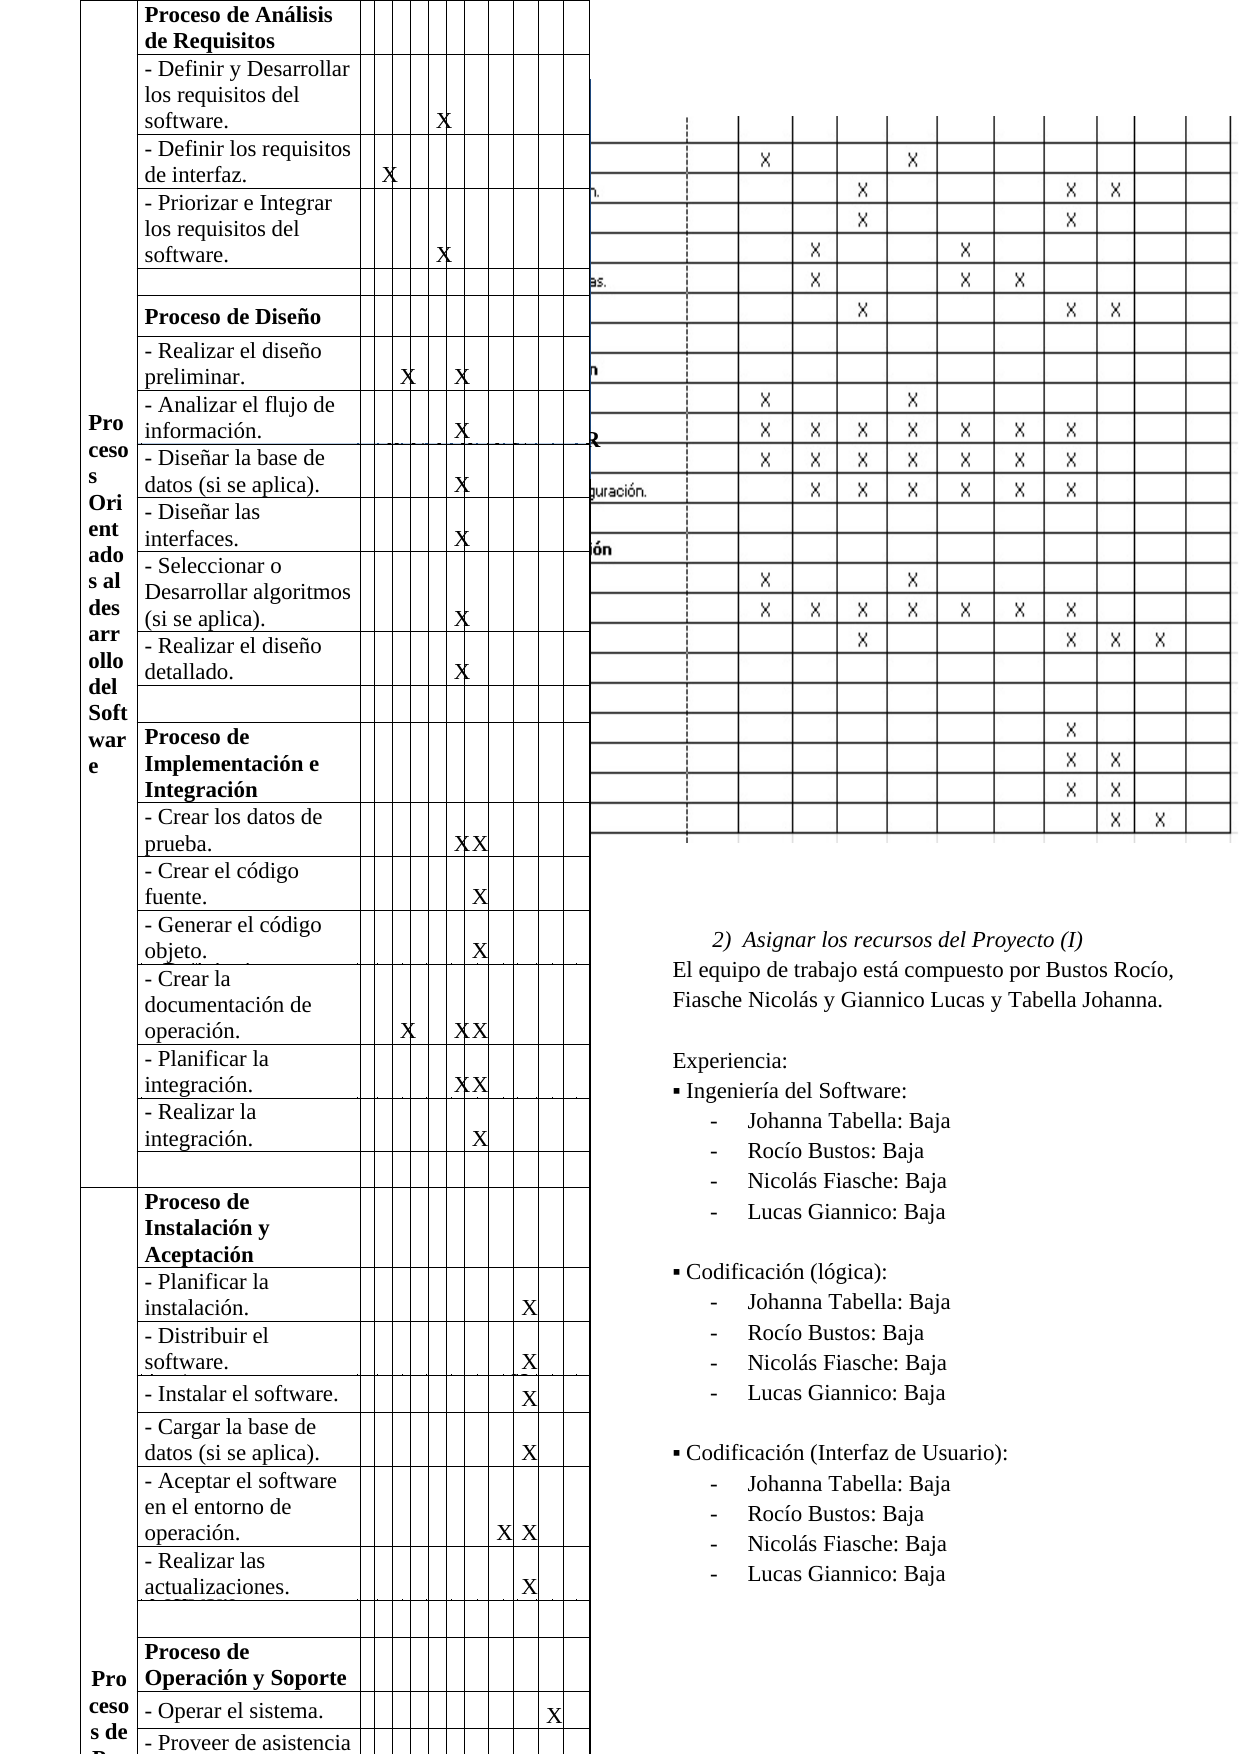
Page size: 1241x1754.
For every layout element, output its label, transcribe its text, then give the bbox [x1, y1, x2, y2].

text ▪ Codificación (Interfaz de Usuario): [672, 1439, 1181, 1466]
table_cell [138, 686, 360, 722]
table_cell [375, 1099, 392, 1151]
table_cell [564, 337, 589, 390]
table_cell [465, 55, 488, 134]
table_cell [514, 1692, 538, 1728]
table_cell X [429, 189, 446, 268]
table_cell [411, 1188, 428, 1267]
table_cell [411, 1729, 428, 1754]
table_cell [489, 391, 513, 443]
table_cell [447, 857, 464, 910]
table_cell Proceso de Operación y Soporte [138, 1638, 360, 1691]
table_cell [564, 911, 589, 963]
table_cell [447, 135, 464, 188]
table_cell [564, 686, 589, 722]
table_cell Proceso de Implementación e Integración [138, 723, 360, 802]
table_cell [447, 1467, 464, 1546]
table_cell - Aceptar el software en el entorno de operación. [138, 1467, 360, 1546]
table_cell [393, 1188, 410, 1267]
table_cell - Realizar el diseño detallado. [138, 632, 360, 685]
table_cell [514, 445, 538, 497]
table_header Procesos Orientados al desarrollo del Software [81, 1, 137, 1187]
table_cell - Operar el sistema. [138, 1692, 360, 1728]
table_cell [411, 965, 428, 1044]
table_cell [539, 445, 563, 497]
table_cell X [447, 337, 464, 390]
table_cell [489, 686, 513, 722]
table_cell [465, 1692, 488, 1728]
table_cell [393, 552, 410, 631]
table_cell [393, 1413, 410, 1466]
table_cell [514, 857, 538, 910]
table_cell [361, 1729, 374, 1754]
table_cell [375, 269, 392, 295]
table_cell [514, 911, 538, 963]
table_cell [465, 391, 488, 443]
table_cell [393, 1268, 410, 1321]
table_cell [375, 1045, 392, 1097]
table_cell [429, 552, 446, 631]
table_cell - Definir y Desarrollar los requisitos del software. [138, 55, 360, 134]
table_cell [393, 632, 410, 685]
table_cell [539, 552, 563, 631]
table_cell [361, 189, 374, 268]
table_cell [375, 337, 392, 390]
table_cell [514, 1045, 538, 1097]
list Nicolás Fiasche: Baja [710, 1530, 1181, 1556]
table_cell [138, 269, 360, 295]
table_cell X [514, 1413, 538, 1466]
table_cell X [539, 1692, 563, 1728]
table_cell [411, 803, 428, 856]
table_cell [411, 269, 428, 295]
table_cell [564, 965, 589, 1044]
table_cell [465, 552, 488, 631]
table_cell [489, 1692, 513, 1728]
table_cell [375, 55, 392, 134]
table_cell [361, 552, 374, 631]
table_cell [361, 296, 374, 336]
list Lucas Giannico: Baja [710, 1560, 1181, 1587]
table_cell [447, 1413, 464, 1466]
table_cell [514, 296, 538, 336]
table_header [411, 1, 428, 54]
table_cell [489, 269, 513, 295]
table_cell [539, 632, 563, 685]
table_cell [375, 1729, 392, 1754]
table_cell [564, 269, 589, 295]
table_cell [489, 1268, 513, 1321]
table_cell [393, 1152, 410, 1187]
table_cell [564, 189, 589, 268]
table_cell [361, 1376, 374, 1412]
table_cell [564, 632, 589, 685]
table_cell [514, 498, 538, 551]
table_cell [564, 1045, 589, 1097]
table_cell [539, 189, 563, 268]
table_cell [361, 1692, 374, 1728]
table_cell [411, 445, 428, 497]
table_cell - Realizar la integración. [138, 1099, 360, 1151]
table_cell [564, 498, 589, 551]
table_cell X [447, 498, 464, 551]
table_header [489, 1, 513, 54]
table_cell [564, 1729, 589, 1754]
table_cell [447, 1099, 464, 1151]
table_cell [489, 1188, 513, 1267]
table_cell [361, 1601, 374, 1637]
table_cell [539, 686, 563, 722]
table_cell [539, 498, 563, 551]
table_cell [393, 1638, 410, 1691]
table_cell [465, 1152, 488, 1187]
table_cell [375, 1413, 392, 1466]
table_cell [539, 1376, 563, 1412]
table_cell [447, 686, 464, 722]
table_cell [411, 686, 428, 722]
table_cell [447, 269, 464, 295]
table_cell [539, 857, 563, 910]
table_cell [411, 1601, 428, 1637]
table_cell [429, 1601, 446, 1637]
table_cell [429, 686, 446, 722]
table_cell Procesos de Post-desarrollo [81, 1188, 137, 1754]
table_cell [514, 189, 538, 268]
table_cell [411, 135, 428, 188]
table_cell [361, 686, 374, 722]
table_cell [447, 1729, 464, 1754]
table_cell [411, 189, 428, 268]
table_cell [429, 1729, 446, 1754]
table_cell [375, 723, 392, 802]
table_cell [361, 1045, 374, 1097]
table_cell [375, 1601, 392, 1637]
table_cell X [447, 552, 464, 631]
table_cell [465, 1188, 488, 1267]
list Lucas Giannico: Baja [710, 1379, 1181, 1405]
table_cell [375, 1638, 392, 1691]
table_cell - Planificar la instalación. [138, 1268, 360, 1321]
table_cell [489, 1152, 513, 1187]
table_cell [429, 337, 446, 390]
table_cell [514, 1188, 538, 1267]
table_cell [411, 1268, 428, 1321]
table_cell [361, 1547, 374, 1599]
table_cell [539, 1322, 563, 1374]
table_cell [429, 1268, 446, 1321]
table_cell X [447, 391, 464, 443]
table_cell - Crear la documentación de operación. [138, 965, 360, 1044]
table_cell X [447, 965, 464, 1044]
table_cell [361, 55, 374, 134]
table_cell [539, 55, 563, 134]
table_cell [539, 1152, 563, 1187]
table_cell X [375, 135, 392, 188]
table_cell [465, 189, 488, 268]
table_cell [514, 1152, 538, 1187]
table_cell [411, 723, 428, 802]
table_cell [393, 1692, 410, 1728]
table_cell [361, 857, 374, 910]
table_cell [375, 1547, 392, 1599]
table_cell [393, 55, 410, 134]
table_cell [489, 1729, 513, 1754]
table_cell [514, 965, 538, 1044]
table_cell [539, 911, 563, 963]
text ▪ Codificación (lógica): [672, 1258, 1181, 1284]
table_cell [361, 911, 374, 963]
table_cell [361, 269, 374, 295]
table_cell X [465, 911, 488, 963]
table_cell [411, 1045, 428, 1097]
table_cell [429, 1413, 446, 1466]
table_cell X [393, 337, 410, 390]
list Rocío Bustos: Baja [710, 1500, 1181, 1526]
table_cell [375, 1322, 392, 1374]
table_cell [447, 1638, 464, 1691]
table_cell [447, 1547, 464, 1599]
table_cell [465, 1322, 488, 1374]
table_cell [489, 1638, 513, 1691]
table_cell [465, 1601, 488, 1637]
table_cell [564, 857, 589, 910]
table_cell [539, 1467, 563, 1546]
table_cell [411, 1099, 428, 1151]
table_cell [429, 391, 446, 443]
table_cell [411, 296, 428, 336]
table_cell [361, 391, 374, 443]
table_cell [489, 857, 513, 910]
table_cell [138, 1601, 360, 1637]
table_cell [465, 1467, 488, 1546]
table_cell [564, 1638, 589, 1691]
table_cell [429, 1547, 446, 1599]
table_cell - Realizar las actualizaciones. [138, 1547, 360, 1599]
table_cell [393, 686, 410, 722]
table_cell [564, 296, 589, 336]
table_cell X [514, 1376, 538, 1412]
table_cell [429, 135, 446, 188]
table_cell [465, 1638, 488, 1691]
table_cell X [465, 1099, 488, 1151]
table_cell [429, 1638, 446, 1691]
table_cell [465, 632, 488, 685]
table_cell [564, 552, 589, 631]
table_cell [539, 1099, 563, 1151]
table_cell [539, 1601, 563, 1637]
table_cell [514, 803, 538, 856]
table_cell [489, 803, 513, 856]
table_cell [539, 391, 563, 443]
picture [591, 116, 1238, 842]
table_cell [393, 1045, 410, 1097]
table_cell [411, 1413, 428, 1466]
table_cell [564, 1692, 589, 1728]
table_cell [375, 632, 392, 685]
table_cell X [447, 445, 464, 497]
table_cell - Definir los requisitos de interfaz. [138, 135, 360, 188]
table_cell [393, 1322, 410, 1374]
table_cell [489, 632, 513, 685]
table_cell [564, 1547, 589, 1599]
table_cell [489, 498, 513, 551]
table_cell [514, 632, 538, 685]
table_cell X [514, 1467, 538, 1546]
table_cell [361, 1188, 374, 1267]
table_cell - Crear los datos de prueba. [138, 803, 360, 856]
table_cell [393, 135, 410, 188]
table_cell [375, 296, 392, 336]
table_cell [375, 911, 392, 963]
table_cell [429, 1467, 446, 1546]
table_cell - Generar el código objeto. [138, 911, 360, 963]
table_cell [514, 1729, 538, 1754]
table_cell [514, 1099, 538, 1151]
table_cell [465, 686, 488, 722]
table_cell [429, 723, 446, 802]
table_cell [447, 296, 464, 336]
list Rocío Bustos: Baja [710, 1137, 1181, 1164]
table_cell [447, 1376, 464, 1412]
text 2) Asignar los recursos del Proyecto (I) [672, 926, 1181, 952]
table_cell [514, 55, 538, 134]
table_cell [411, 337, 428, 390]
table_cell [361, 1413, 374, 1466]
table_cell [489, 1322, 513, 1374]
table_cell [361, 337, 374, 390]
table_cell - Realizar el diseño preliminar. [138, 337, 360, 390]
table_cell [564, 135, 589, 188]
table_cell [429, 498, 446, 551]
table_header [375, 1, 392, 54]
table_cell [375, 1692, 392, 1728]
list Lucas Giannico: Baja [710, 1198, 1181, 1224]
table_header [514, 1, 538, 54]
table_cell [489, 1413, 513, 1466]
text El equipo de trabajo está compuesto por Bustos Rocío, Fiasche Nicolás y Giannico Lucas y Tabella Johanna. [672, 956, 1181, 1013]
table_cell [411, 1692, 428, 1728]
table_cell [539, 337, 563, 390]
table_cell [514, 552, 538, 631]
table_header [429, 1, 446, 54]
table_cell - Planificar la integración. [138, 1045, 360, 1097]
table_cell [411, 1152, 428, 1187]
table_cell [447, 1268, 464, 1321]
table_cell [393, 445, 410, 497]
table_cell [564, 1099, 589, 1151]
table_cell [539, 803, 563, 856]
list Johanna Tabella: Baja [710, 1288, 1181, 1315]
table_cell [375, 803, 392, 856]
table_cell [539, 1413, 563, 1466]
table_cell [411, 1638, 428, 1691]
table_cell [429, 445, 446, 497]
table_cell [447, 723, 464, 802]
table_cell [465, 1268, 488, 1321]
table_cell [489, 965, 513, 1044]
table_cell [361, 723, 374, 802]
table_cell [489, 911, 513, 963]
table_cell [411, 857, 428, 910]
table_cell X [447, 803, 464, 856]
list Johanna Tabella: Baja [710, 1107, 1181, 1133]
table_cell [514, 1601, 538, 1637]
table_cell [429, 1152, 446, 1187]
table_cell [361, 1099, 374, 1151]
table_cell [393, 391, 410, 443]
table_cell [375, 391, 392, 443]
table_cell [447, 55, 464, 134]
table_cell [361, 632, 374, 685]
table_cell [564, 445, 589, 497]
table_cell X [514, 1322, 538, 1374]
table_cell [465, 1729, 488, 1754]
table_cell [539, 1268, 563, 1321]
table_cell X [447, 632, 464, 685]
table_cell [393, 911, 410, 963]
table_cell [361, 1638, 374, 1691]
table_cell - Diseñar la base de datos (si se aplica). [138, 445, 360, 497]
table_cell - Proveer de asistencia técnica y consultas. [138, 1729, 360, 1754]
table_cell - Priorizar e Integrar los requisitos del software. [138, 189, 360, 268]
table_cell [447, 189, 464, 268]
table_cell [564, 1188, 589, 1267]
table_header Proceso de Análisis de Requisitos [138, 1, 360, 54]
table_cell [489, 55, 513, 134]
table_cell [564, 391, 589, 443]
table_cell [361, 965, 374, 1044]
table_cell [564, 803, 589, 856]
table_cell [411, 498, 428, 551]
table_cell [393, 1547, 410, 1599]
table_cell [429, 296, 446, 336]
table_cell [514, 723, 538, 802]
table_cell [429, 269, 446, 295]
table_cell [393, 1099, 410, 1151]
table_cell - Diseñar las interfaces. [138, 498, 360, 551]
table_cell X [447, 1045, 464, 1097]
table_cell [393, 1601, 410, 1637]
table_cell [564, 1376, 589, 1412]
table_cell [411, 55, 428, 134]
table_cell [375, 857, 392, 910]
table_cell X [514, 1268, 538, 1321]
table_cell [447, 911, 464, 963]
table_header [361, 1, 374, 54]
table_cell [539, 1045, 563, 1097]
table_cell [375, 686, 392, 722]
table_cell [429, 857, 446, 910]
table_cell X [489, 1467, 513, 1546]
table_cell [411, 911, 428, 963]
table_cell [411, 1376, 428, 1412]
table_cell [489, 1045, 513, 1097]
table_cell [429, 911, 446, 963]
table_cell - Crear el código fuente. [138, 857, 360, 910]
table_cell [564, 1268, 589, 1321]
table_cell [429, 1692, 446, 1728]
table_cell [489, 296, 513, 336]
table_cell [489, 723, 513, 802]
table_cell [375, 1152, 392, 1187]
table_cell [564, 1467, 589, 1546]
table_cell [465, 135, 488, 188]
table_cell X [514, 1547, 538, 1599]
table_cell [489, 552, 513, 631]
table_cell [539, 135, 563, 188]
table_cell [465, 1376, 488, 1412]
table_cell [514, 337, 538, 390]
table_cell [465, 1413, 488, 1466]
table_cell [447, 1152, 464, 1187]
table_cell X [465, 965, 488, 1044]
table_cell [447, 1601, 464, 1637]
table_cell [489, 1547, 513, 1599]
table_cell [411, 391, 428, 443]
table_cell [489, 1099, 513, 1151]
table_cell [564, 55, 589, 134]
table_cell [375, 1188, 392, 1267]
table_cell [465, 723, 488, 802]
table_cell - Analizar el flujo de información. [138, 391, 360, 443]
table_cell [361, 498, 374, 551]
table_cell [465, 269, 488, 295]
table_cell [429, 1099, 446, 1151]
table_cell [489, 189, 513, 268]
table_cell [411, 1467, 428, 1546]
table_cell [375, 1376, 392, 1412]
table_cell [429, 1188, 446, 1267]
table_cell [429, 632, 446, 685]
table_cell [539, 269, 563, 295]
table_cell [361, 1268, 374, 1321]
table_cell [375, 498, 392, 551]
table_cell [429, 1376, 446, 1412]
table_cell [138, 1152, 360, 1187]
table_cell [361, 1322, 374, 1374]
table_cell [465, 1547, 488, 1599]
table_cell [489, 1601, 513, 1637]
list Nicolás Fiasche: Baja [710, 1167, 1181, 1194]
table_cell [564, 723, 589, 802]
list Nicolás Fiasche: Baja [710, 1349, 1181, 1375]
table_cell [539, 1638, 563, 1691]
table_cell [393, 723, 410, 802]
table_cell [465, 337, 488, 390]
list Rocío Bustos: Baja [710, 1318, 1181, 1345]
table_cell [447, 1322, 464, 1374]
table_cell [393, 269, 410, 295]
text ▪ Ingeniería del Software: [672, 1077, 1181, 1103]
text Experiencia: [672, 1047, 1181, 1073]
table_cell X [539, 1729, 563, 1754]
table_cell [539, 1547, 563, 1599]
table_cell Proceso de Instalación y Aceptación [138, 1188, 360, 1267]
table_cell [393, 857, 410, 910]
table_cell [429, 965, 446, 1044]
list Johanna Tabella: Baja [710, 1469, 1181, 1496]
table_cell [375, 1268, 392, 1321]
table_cell [539, 723, 563, 802]
table_cell [375, 189, 392, 268]
table_cell [375, 552, 392, 631]
table_cell [393, 498, 410, 551]
table_cell [361, 135, 374, 188]
table_cell [465, 296, 488, 336]
table_cell [489, 1376, 513, 1412]
table_cell Proceso de Diseño [138, 296, 360, 336]
table_cell - Distribuir el software. [138, 1322, 360, 1374]
table_cell [393, 296, 410, 336]
table_cell [564, 1152, 589, 1187]
table_cell [375, 1467, 392, 1546]
table_cell [361, 445, 374, 497]
table_cell [447, 1188, 464, 1267]
table_cell [564, 1322, 589, 1374]
table_cell [489, 135, 513, 188]
table_cell [429, 803, 446, 856]
table_cell X [429, 55, 446, 134]
table_cell [375, 445, 392, 497]
table_cell X [465, 803, 488, 856]
table_cell [411, 552, 428, 631]
table_cell [489, 445, 513, 497]
table_cell X [465, 857, 488, 910]
table_cell [539, 296, 563, 336]
table_cell [393, 1729, 410, 1754]
table_cell X [465, 1045, 488, 1097]
table_cell [361, 1152, 374, 1187]
table_cell [393, 803, 410, 856]
table_cell [489, 337, 513, 390]
table_cell [411, 1547, 428, 1599]
table_cell [375, 965, 392, 1044]
table_cell [539, 965, 563, 1044]
table_cell [393, 189, 410, 268]
table_header [447, 1, 464, 54]
table_cell - Cargar la base de datos (si se aplica). [138, 1413, 360, 1466]
table_header [393, 1, 410, 54]
table_cell [361, 803, 374, 856]
table_cell - Seleccionar o Desarrollar algoritmos (si se aplica). [138, 552, 360, 631]
table_header [564, 1, 589, 54]
table_cell [411, 632, 428, 685]
table_cell [539, 1188, 563, 1267]
table_cell [411, 1322, 428, 1374]
table_cell [465, 498, 488, 551]
table_cell [564, 1601, 589, 1637]
table_cell [564, 1413, 589, 1466]
table_cell X [393, 965, 410, 1044]
table_header [465, 1, 488, 54]
table_cell [514, 391, 538, 443]
table_cell [465, 445, 488, 497]
table_header [539, 1, 563, 54]
table_cell - Instalar el software. [138, 1376, 360, 1412]
table_cell [514, 135, 538, 188]
table_cell [361, 1467, 374, 1546]
table_cell [429, 1045, 446, 1097]
table_cell [514, 686, 538, 722]
table_cell [429, 1322, 446, 1374]
table_cell [514, 269, 538, 295]
table_cell [393, 1376, 410, 1412]
table_cell [514, 1638, 538, 1691]
table_cell [447, 1692, 464, 1728]
table_cell [393, 1467, 410, 1546]
